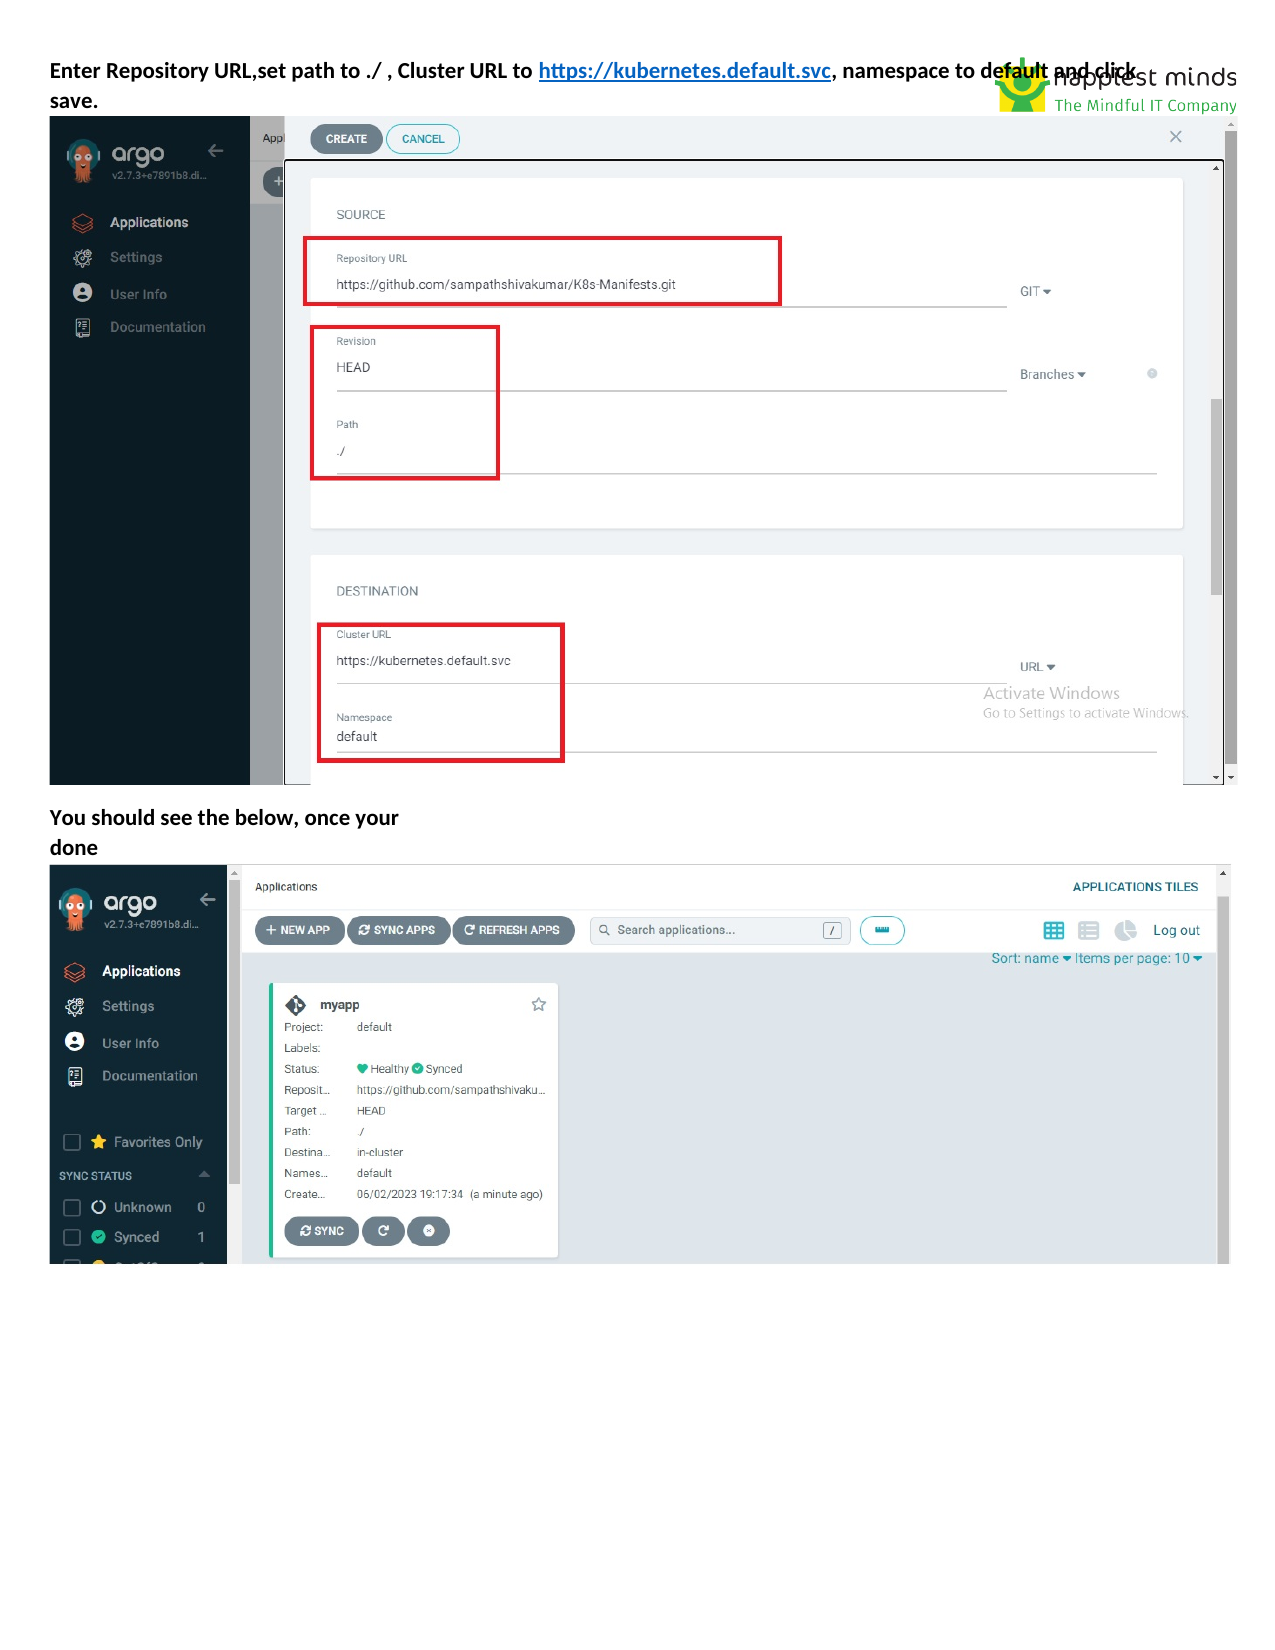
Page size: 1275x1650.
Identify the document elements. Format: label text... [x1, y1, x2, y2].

text Enter Repository URL,set path to ./ , Cluster URL to https://kubernetes.default.svc, namespace to default and click save. [49, 56, 1237, 116]
picture [49, 863, 1238, 1271]
text You should see the below, once your done [49, 803, 1237, 863]
picture [49, 116, 1238, 785]
